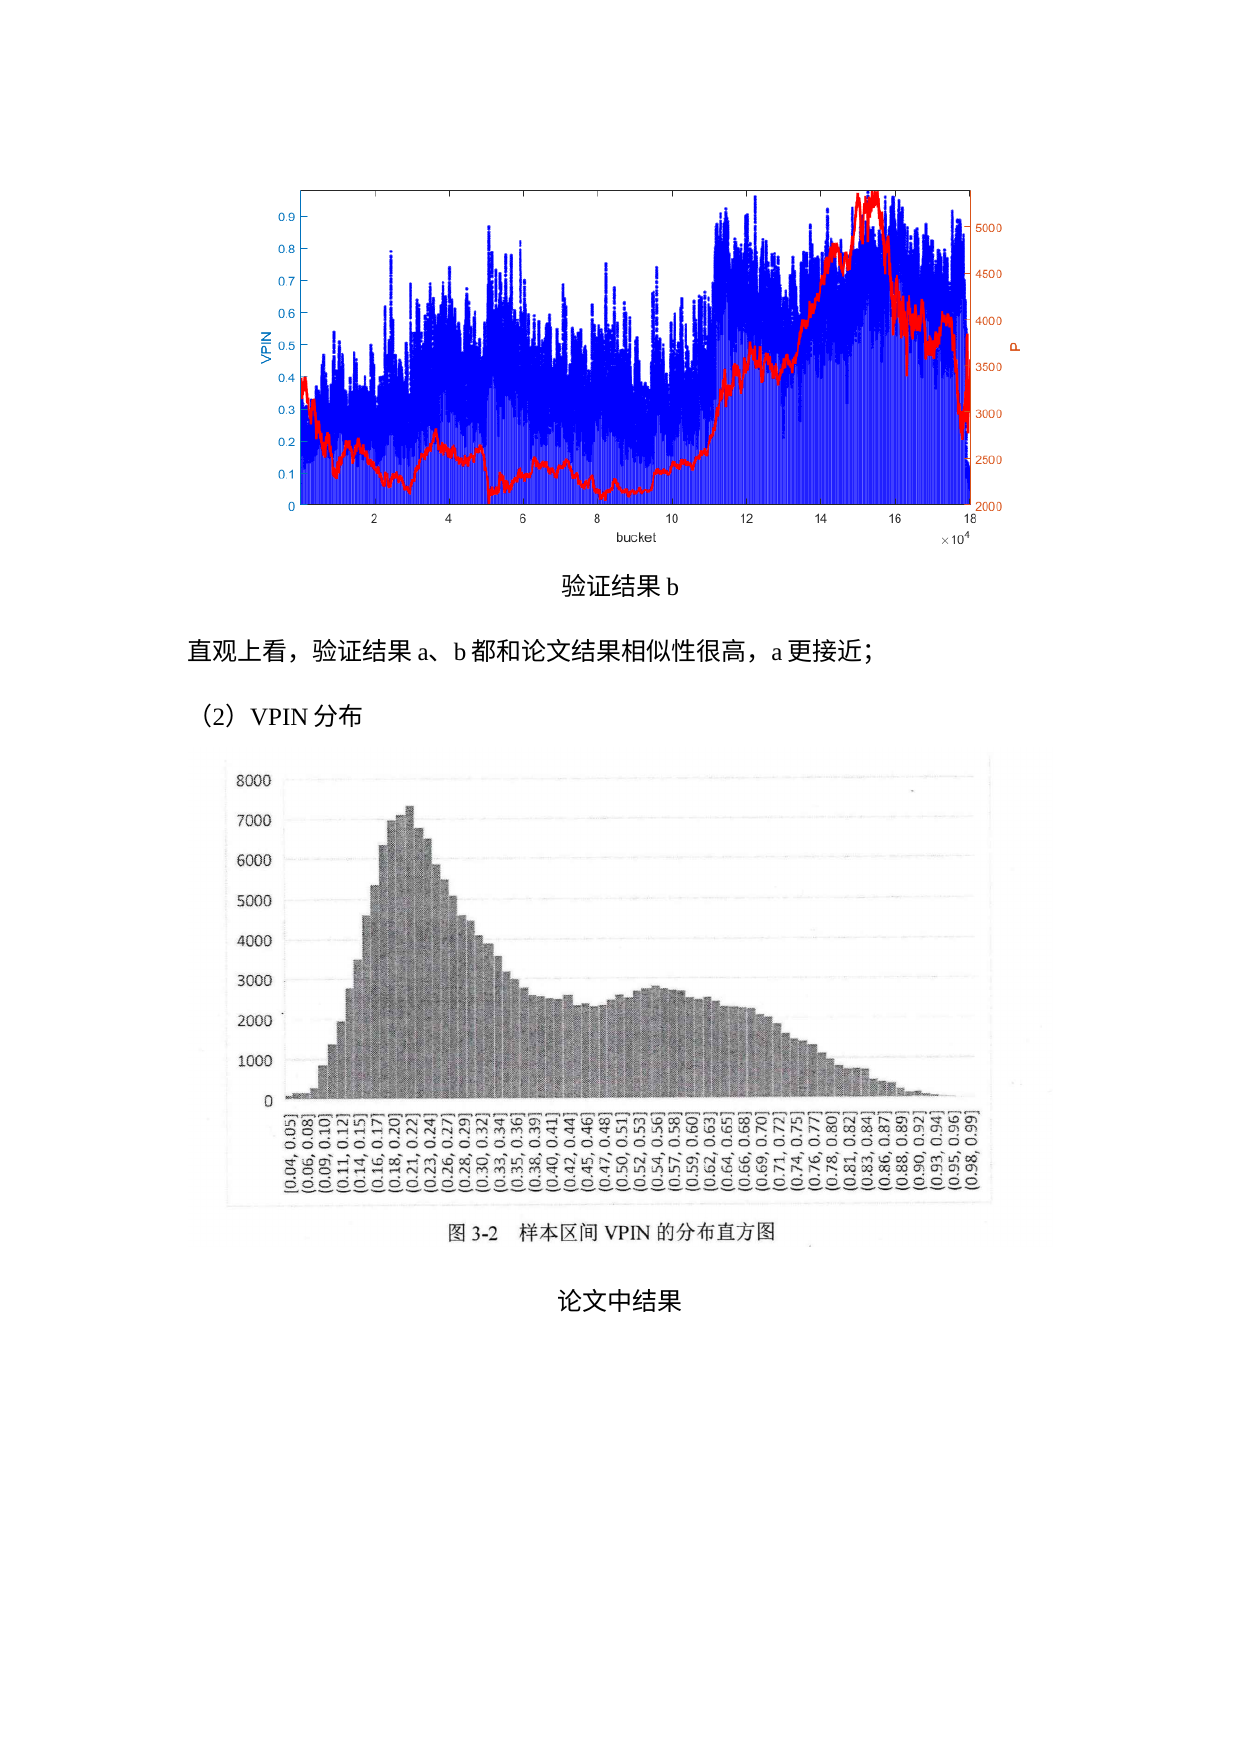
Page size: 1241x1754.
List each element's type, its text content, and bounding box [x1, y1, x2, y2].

text 直观上看，验证结果a、b都和论文结果相似性很高，a更接近； [187, 617, 1053, 682]
text 论文中结果 [187, 1267, 1053, 1332]
picture [187, 747, 1053, 1247]
text 验证结果b [187, 552, 1053, 617]
text （2）VPIN分布 [187, 682, 1053, 747]
picture [187, 162, 1053, 547]
